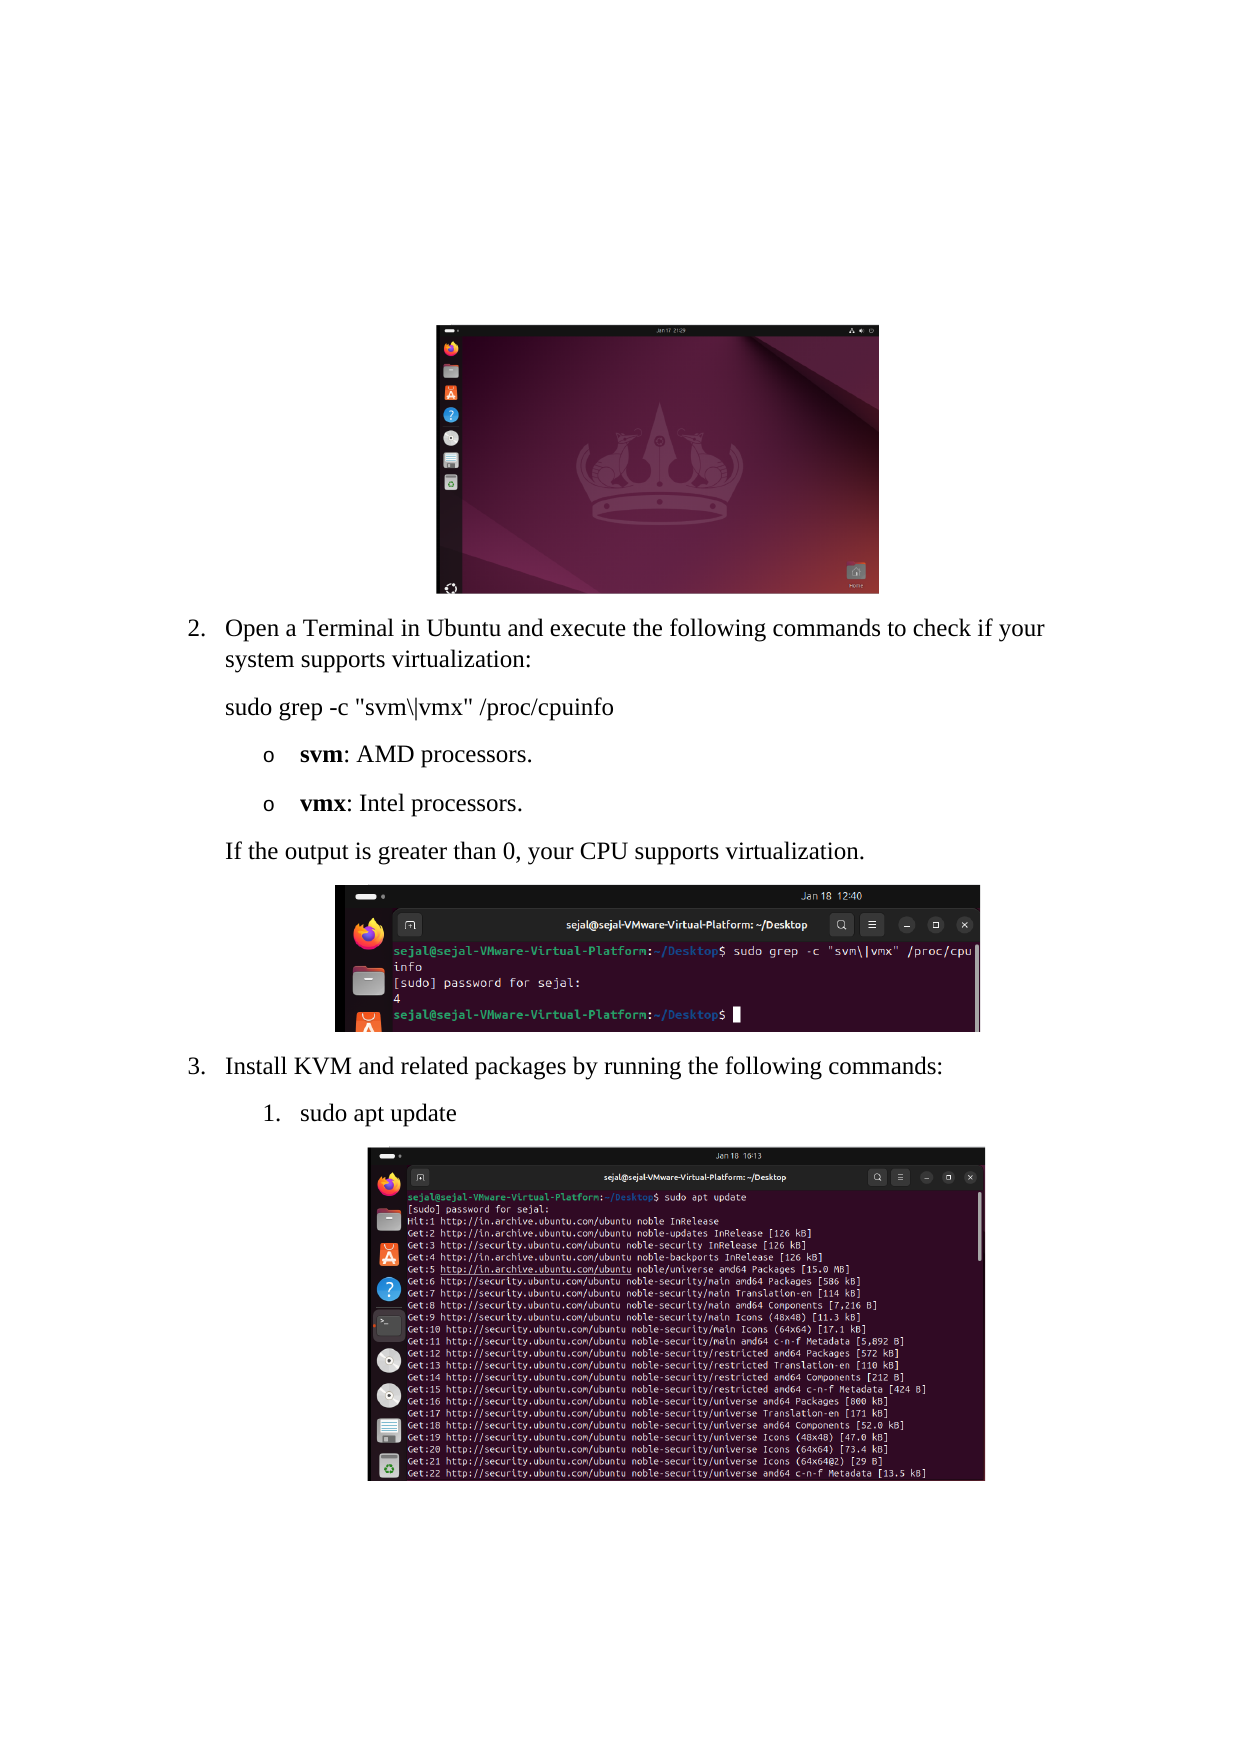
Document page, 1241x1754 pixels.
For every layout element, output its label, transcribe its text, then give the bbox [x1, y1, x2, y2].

list sudo apt update [262, 1098, 1090, 1127]
picture [436, 324, 879, 594]
picture [335, 884, 981, 1032]
list svm: AMD processors. [262, 739, 1090, 769]
text sudo grep -c "svm\|vmx" /proc/cpuinfo [150, 692, 1090, 720]
list Install KVM and related packages by running the following commands: [187, 1051, 1090, 1079]
picture [367, 1146, 986, 1481]
list Open a Terminal in Ubuntu and execute the following commands to check if your system supports virtualization: [187, 613, 1090, 673]
list vmx: Intel processors. [262, 788, 1090, 817]
text If the output is greater than 0, your CPU supports virtualization. [150, 836, 1090, 865]
